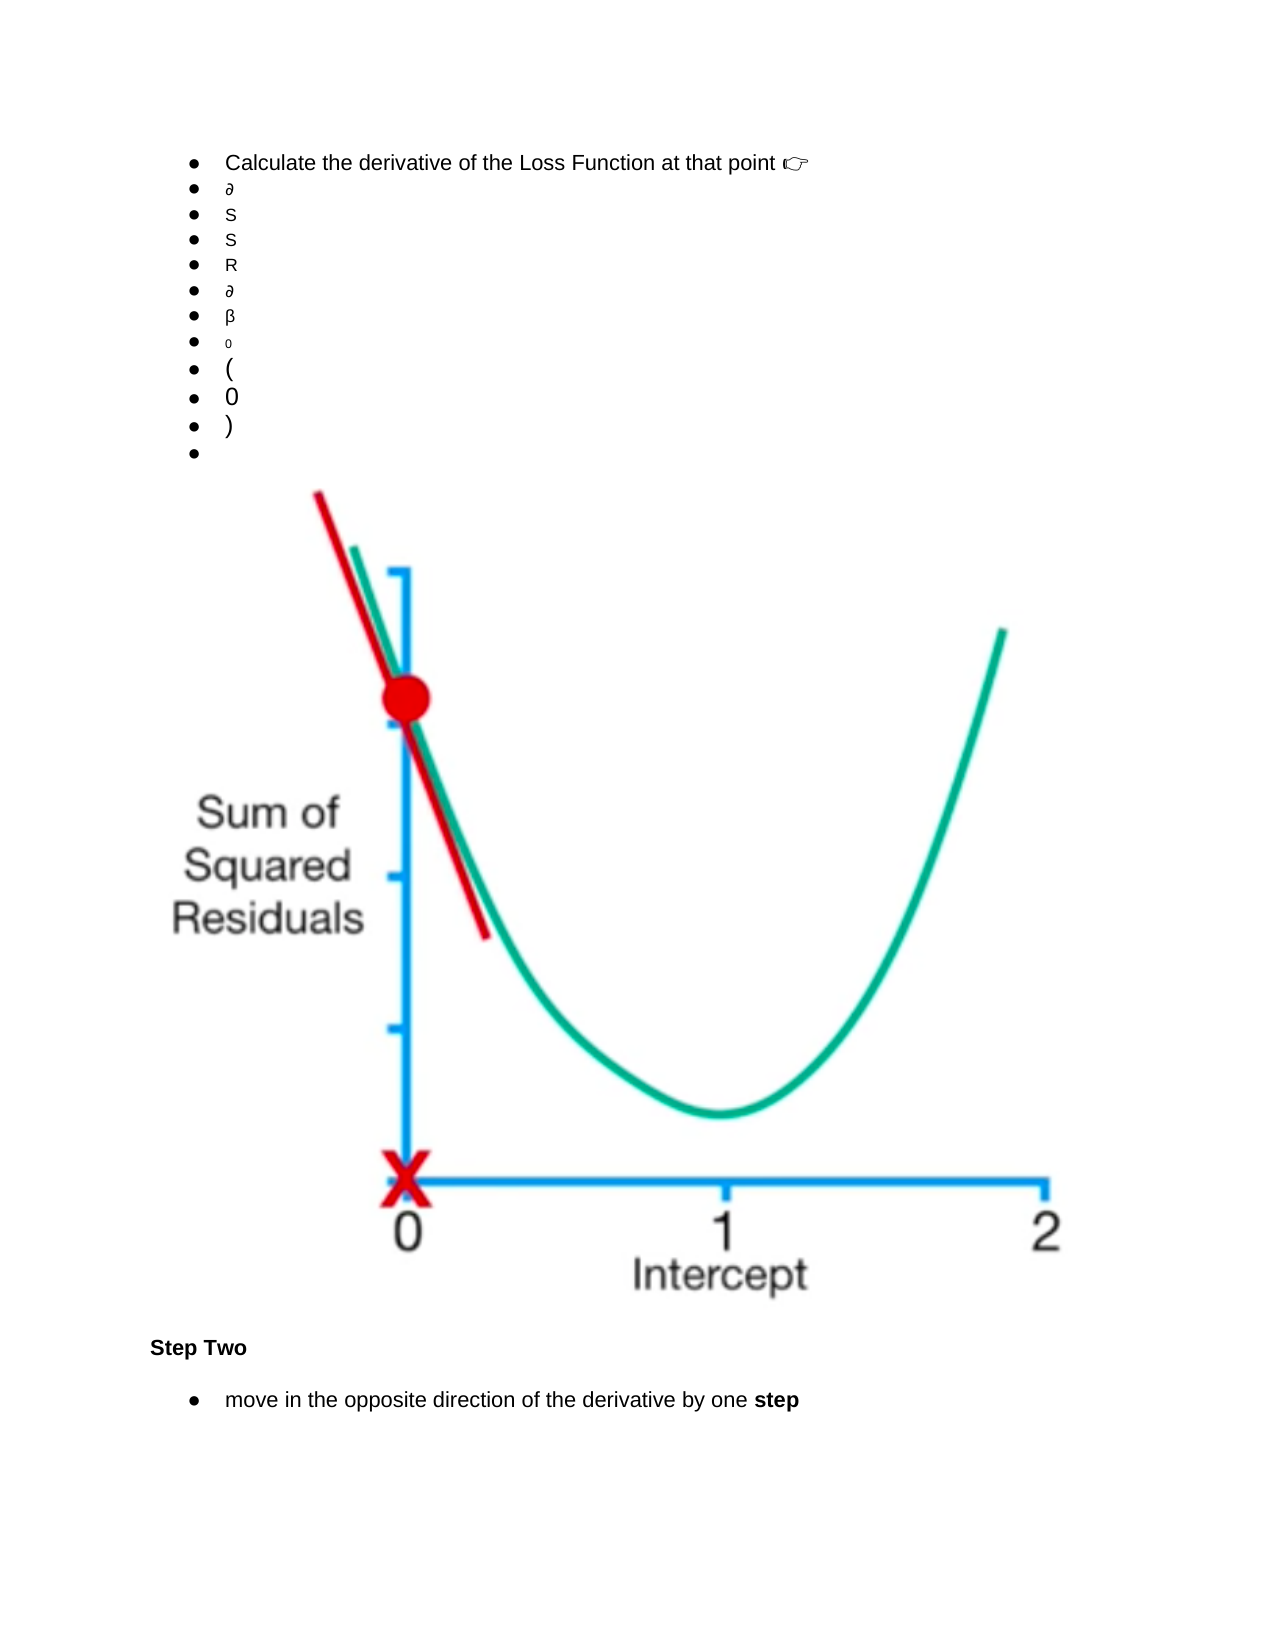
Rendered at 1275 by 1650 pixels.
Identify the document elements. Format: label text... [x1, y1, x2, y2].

list ) [187, 410, 1125, 439]
list S [187, 226, 1125, 251]
list S [187, 201, 1125, 226]
list ∂ [187, 277, 1125, 302]
list Calculate the derivative of the Loss Function at that point 👉 [187, 150, 1125, 175]
list ( [187, 353, 1125, 381]
list move in the opposite direction of the derivative by one step [187, 1387, 1125, 1412]
picture [150, 488, 1074, 1336]
list 0 [187, 381, 1125, 410]
list β [187, 302, 1125, 327]
text Step Two [150, 1335, 1125, 1360]
list ∂ [187, 175, 1125, 201]
list R [187, 251, 1125, 277]
list 0 [187, 327, 1125, 353]
